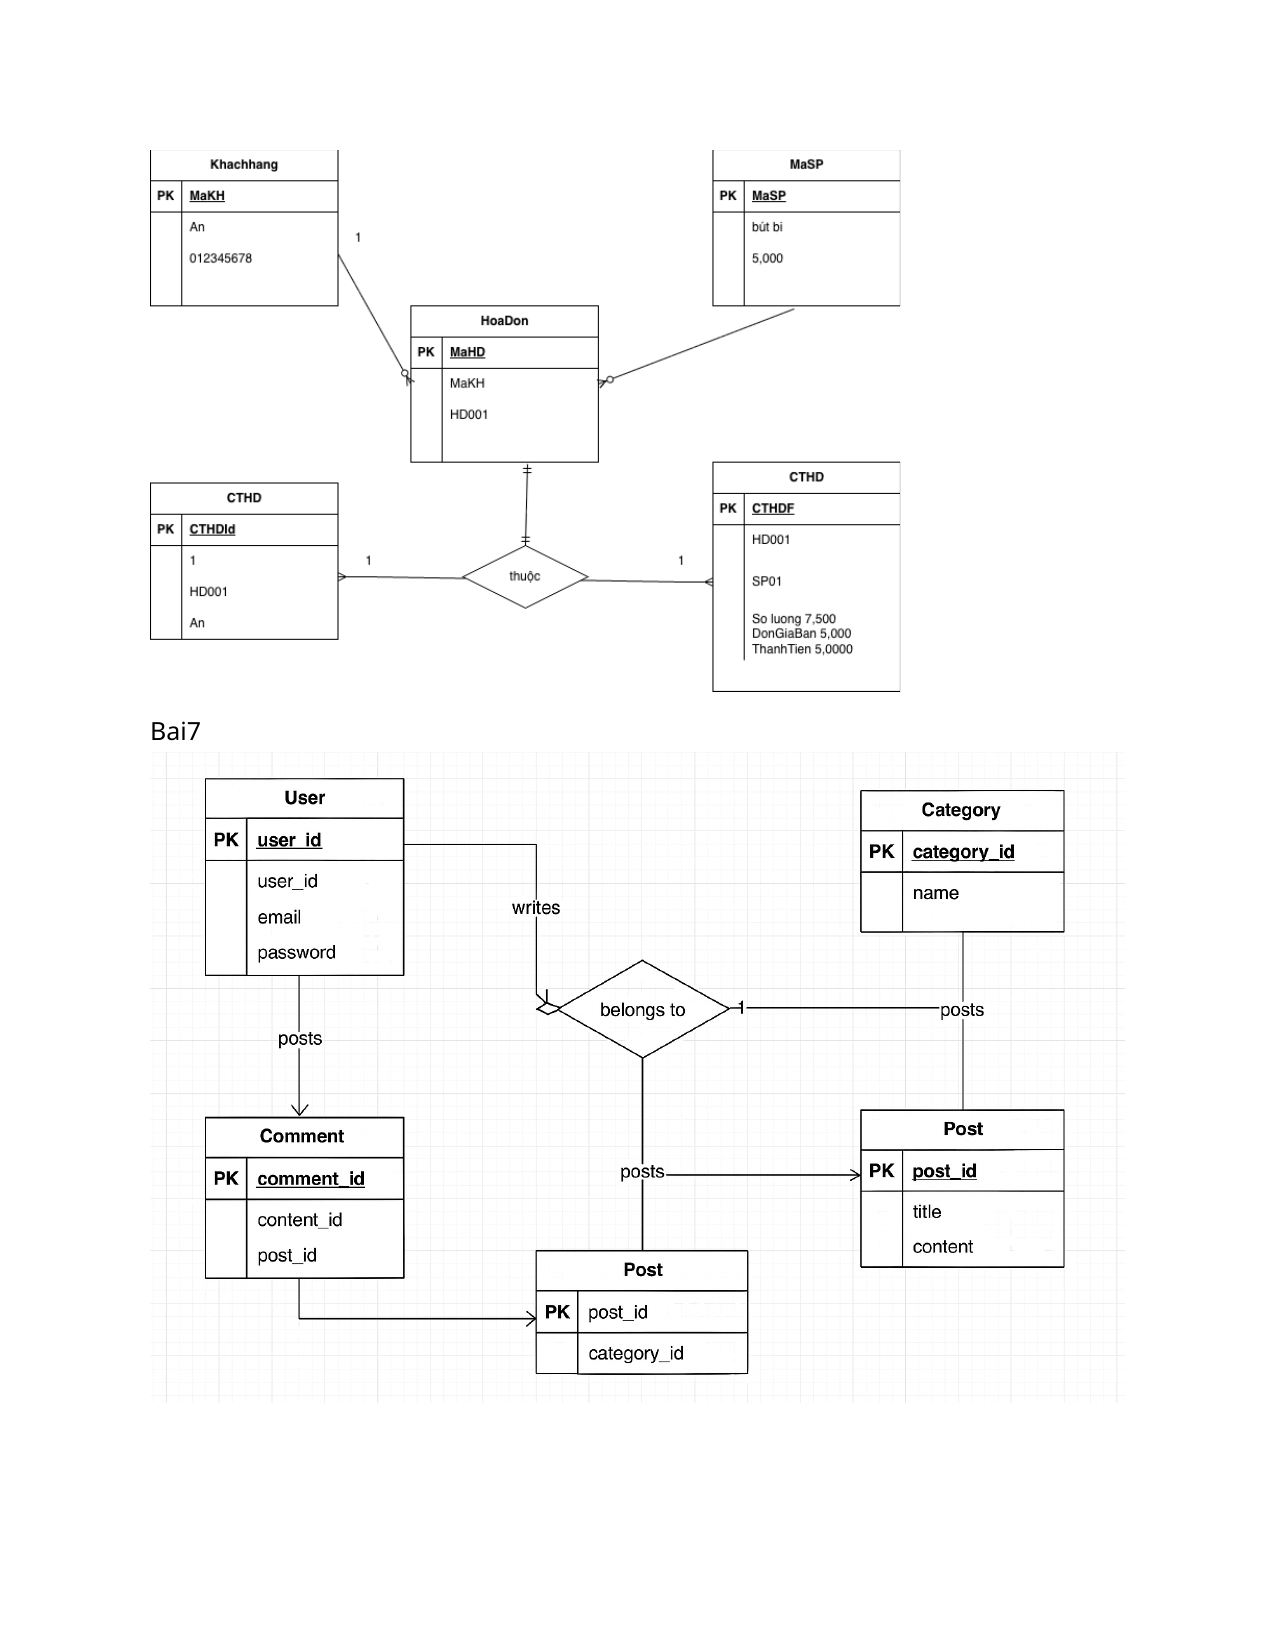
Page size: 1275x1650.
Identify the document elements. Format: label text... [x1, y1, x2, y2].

picture [150, 150, 901, 692]
picture [150, 752, 1125, 1403]
text Bai7 [150, 713, 1125, 752]
